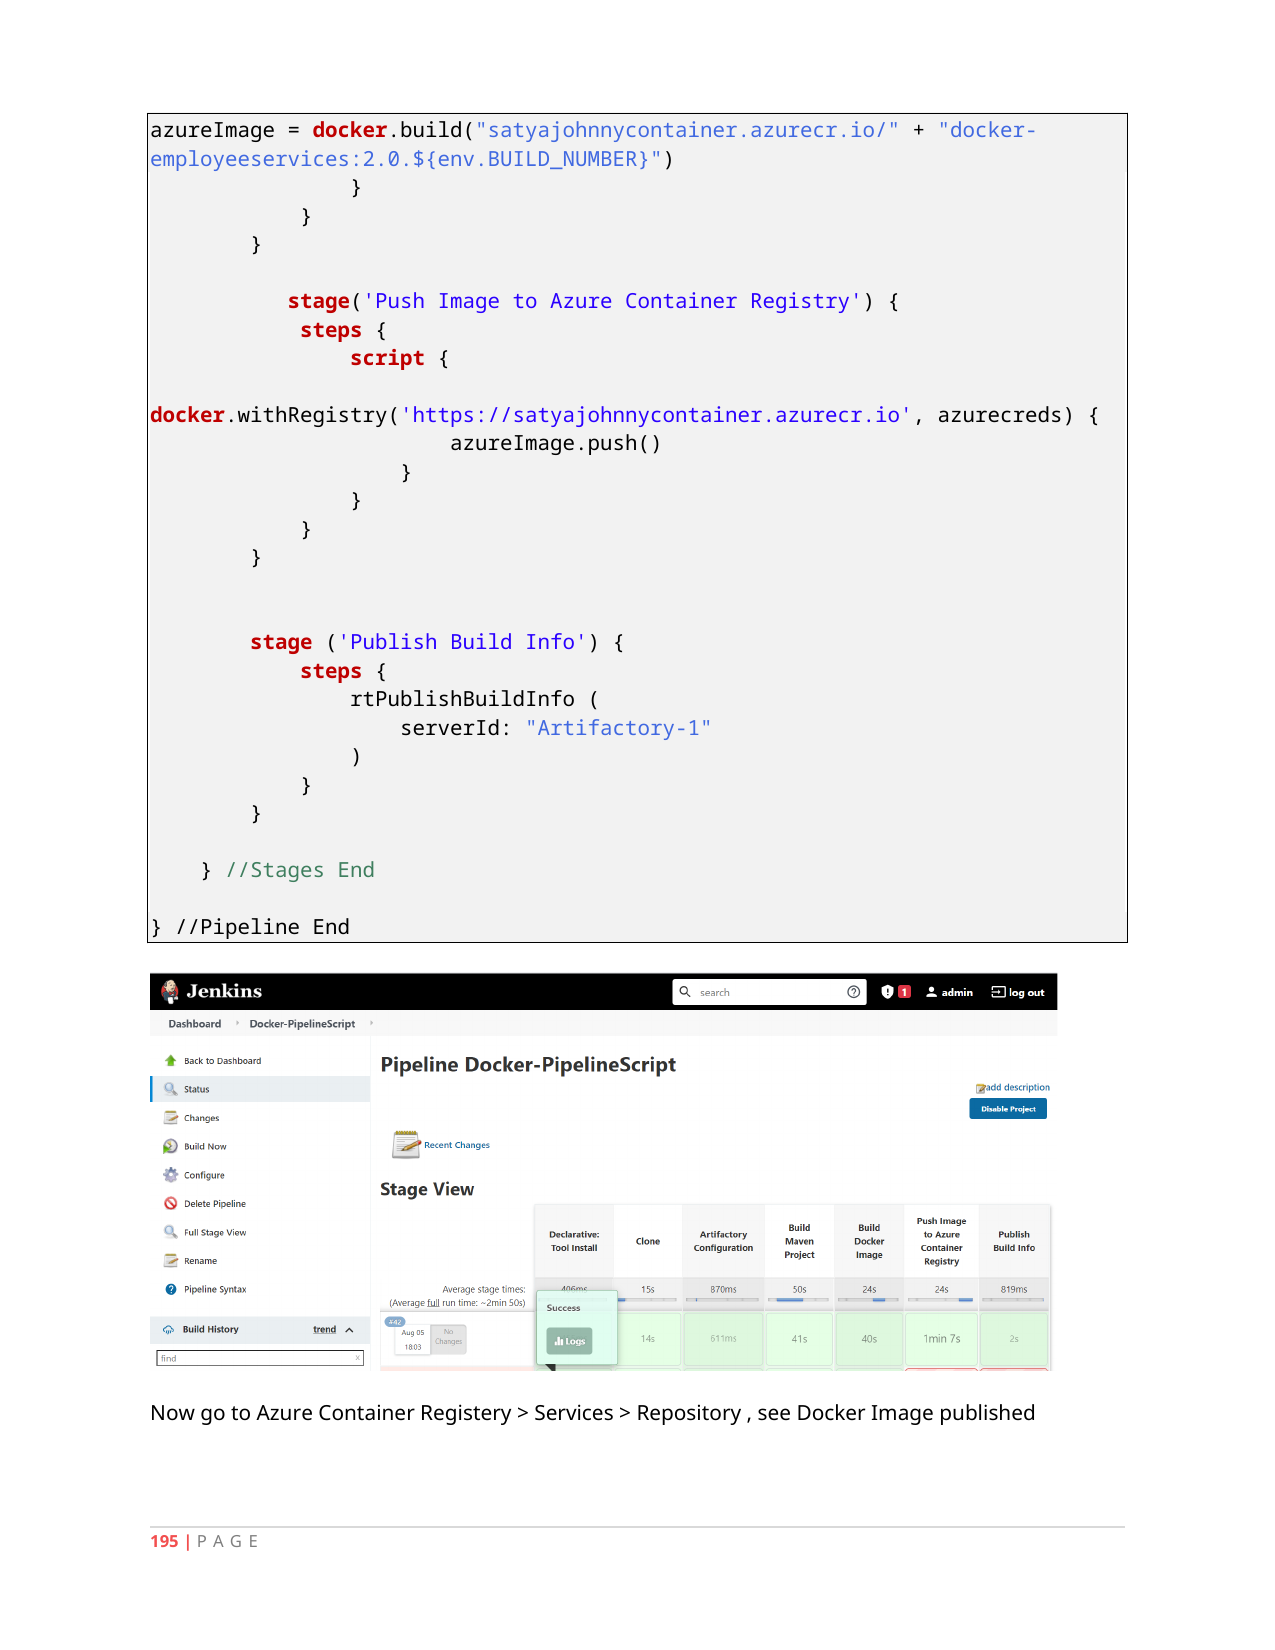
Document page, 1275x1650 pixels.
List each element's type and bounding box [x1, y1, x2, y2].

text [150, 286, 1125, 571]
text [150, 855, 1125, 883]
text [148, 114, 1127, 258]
picture [150, 971, 1058, 1371]
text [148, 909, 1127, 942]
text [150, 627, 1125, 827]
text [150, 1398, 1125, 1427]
